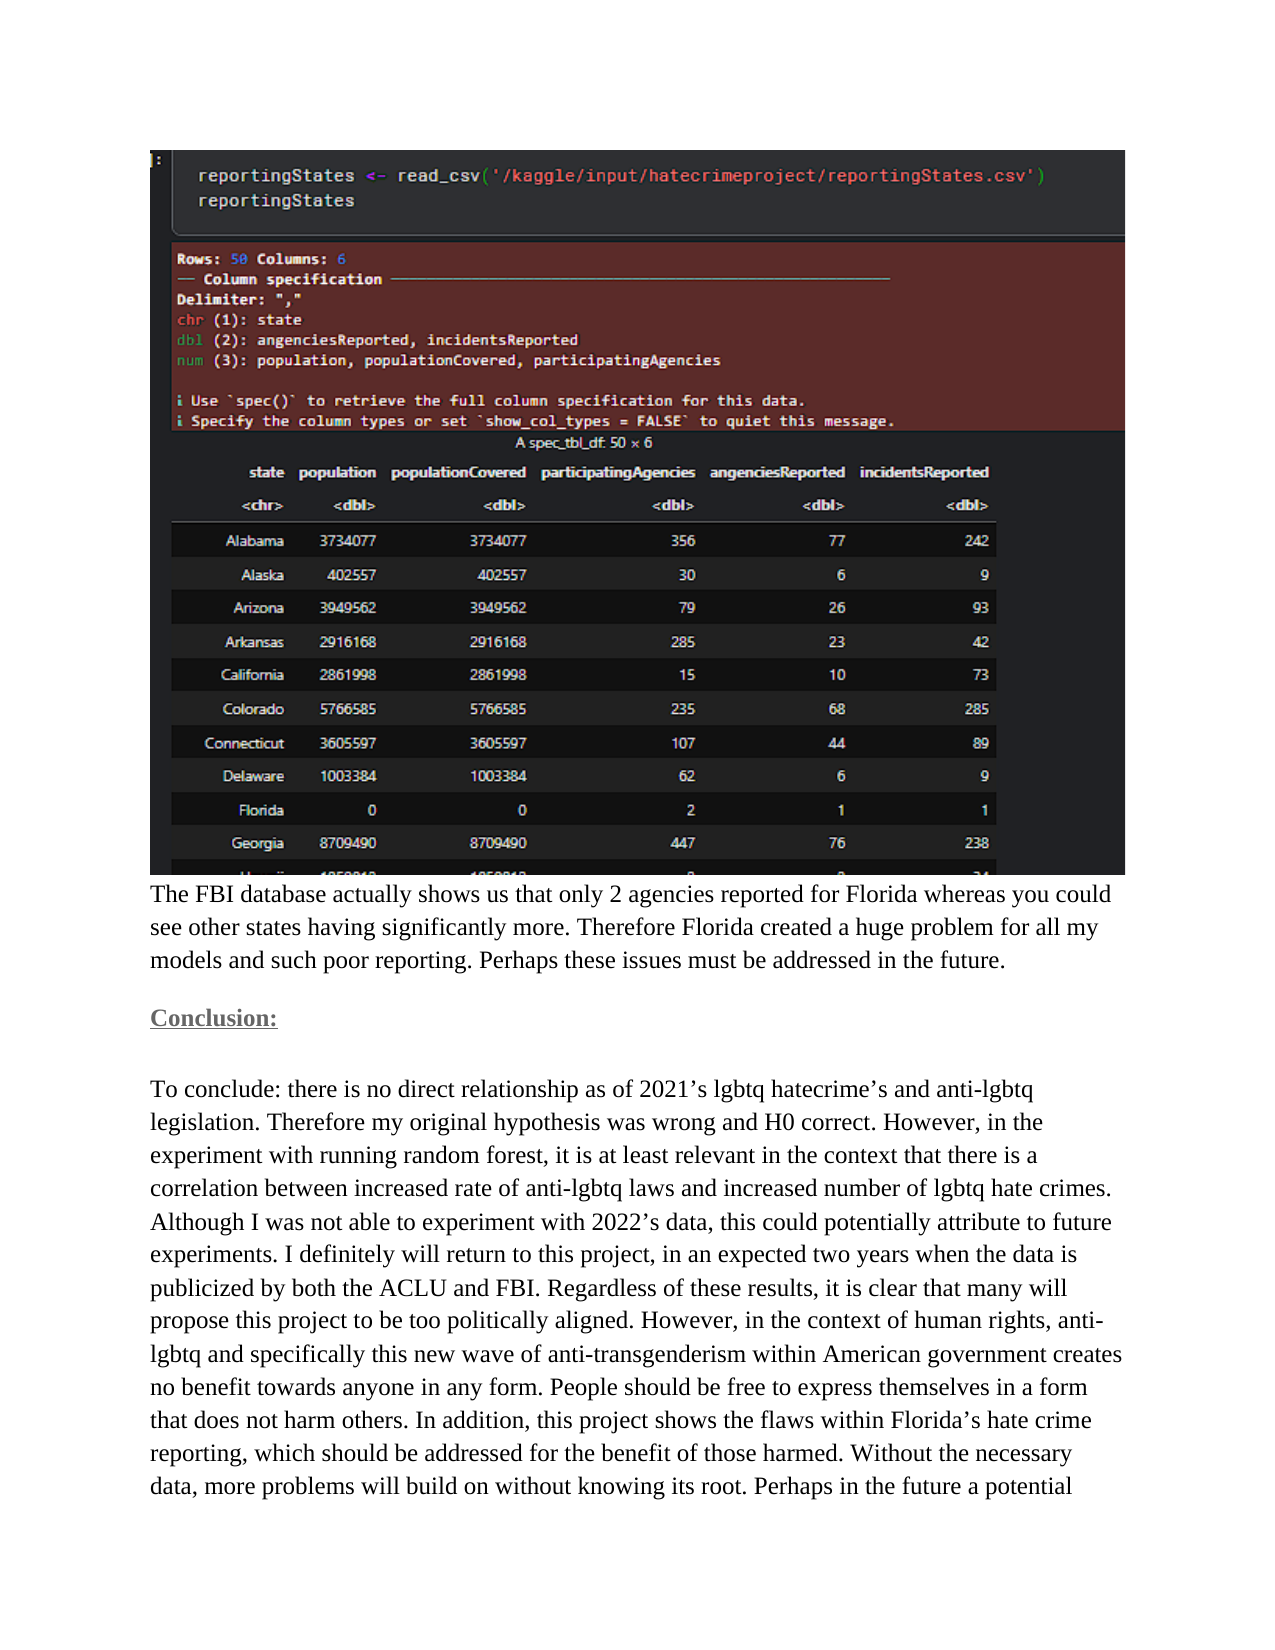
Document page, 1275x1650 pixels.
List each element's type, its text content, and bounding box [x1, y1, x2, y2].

picture [150, 150, 1125, 875]
text The FBI database actually shows us that only 2 agencies reported for Florida whereas you could see other states having significantly more. Therefore Florida created a huge problem for all my models and such poor reporting. Perhaps these issues must be addressed in the future. [150, 879, 1125, 974]
subtitle Conclusion: [150, 1003, 1125, 1032]
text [150, 1074, 1125, 1499]
